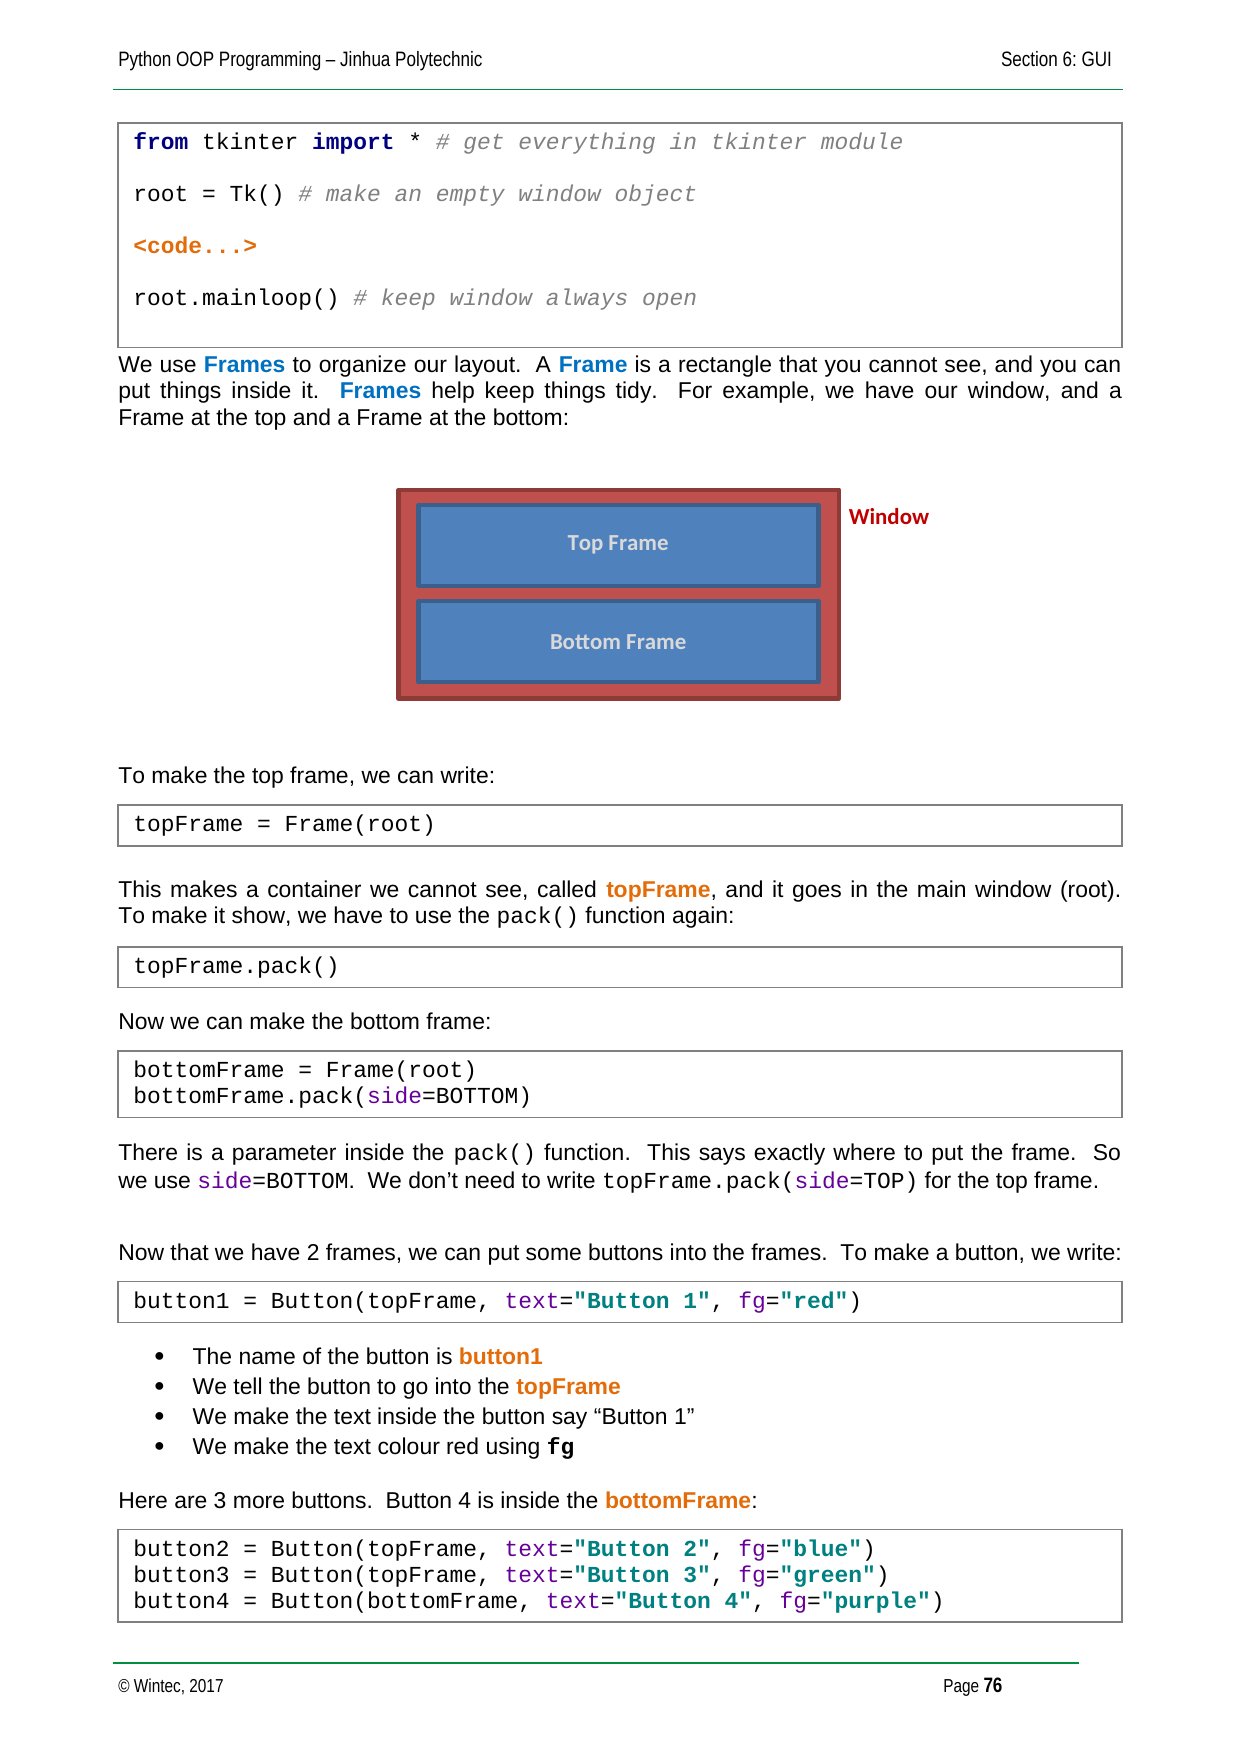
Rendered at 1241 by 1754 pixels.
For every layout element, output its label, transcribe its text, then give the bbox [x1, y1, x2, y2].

text Now that we have 2 frames, we can put some buttons into the frames. To make a button, we write: [118, 1239, 1122, 1265]
text We tell the button to go into the topFrame [155, 1373, 1122, 1399]
text We make the text inside the button say “Button 1” [155, 1403, 1122, 1429]
text The name of the button is button1 [155, 1343, 1122, 1369]
text We make the text colour red using fg [155, 1433, 1122, 1462]
text We use Frames to organize our layout. A Frame is a rectangle that you cannot see, and you can put things inside it. Frames help keep things tidy. For example, we have our window, and a Frame at the top and a Frame at the bottom: [118, 351, 1122, 430]
text Here are 3 more buttons. Button 4 is inside the bottomFrame: [118, 1487, 1122, 1513]
text To make the top frame, we can write: [118, 762, 1122, 788]
text This makes a container we cannot see, called topFrame, and it goes in the main window (root). To make it show, we have to use the pack() function again: [118, 876, 1122, 930]
text Now we can make the bottom frame: [118, 1008, 1122, 1034]
text There is a parameter inside the pack() function. This says exactly where to put the frame. So we use side=BOTTOM. We don’t need to write topFrame.pack(side=TOP) for the top frame. [118, 1139, 1122, 1196]
